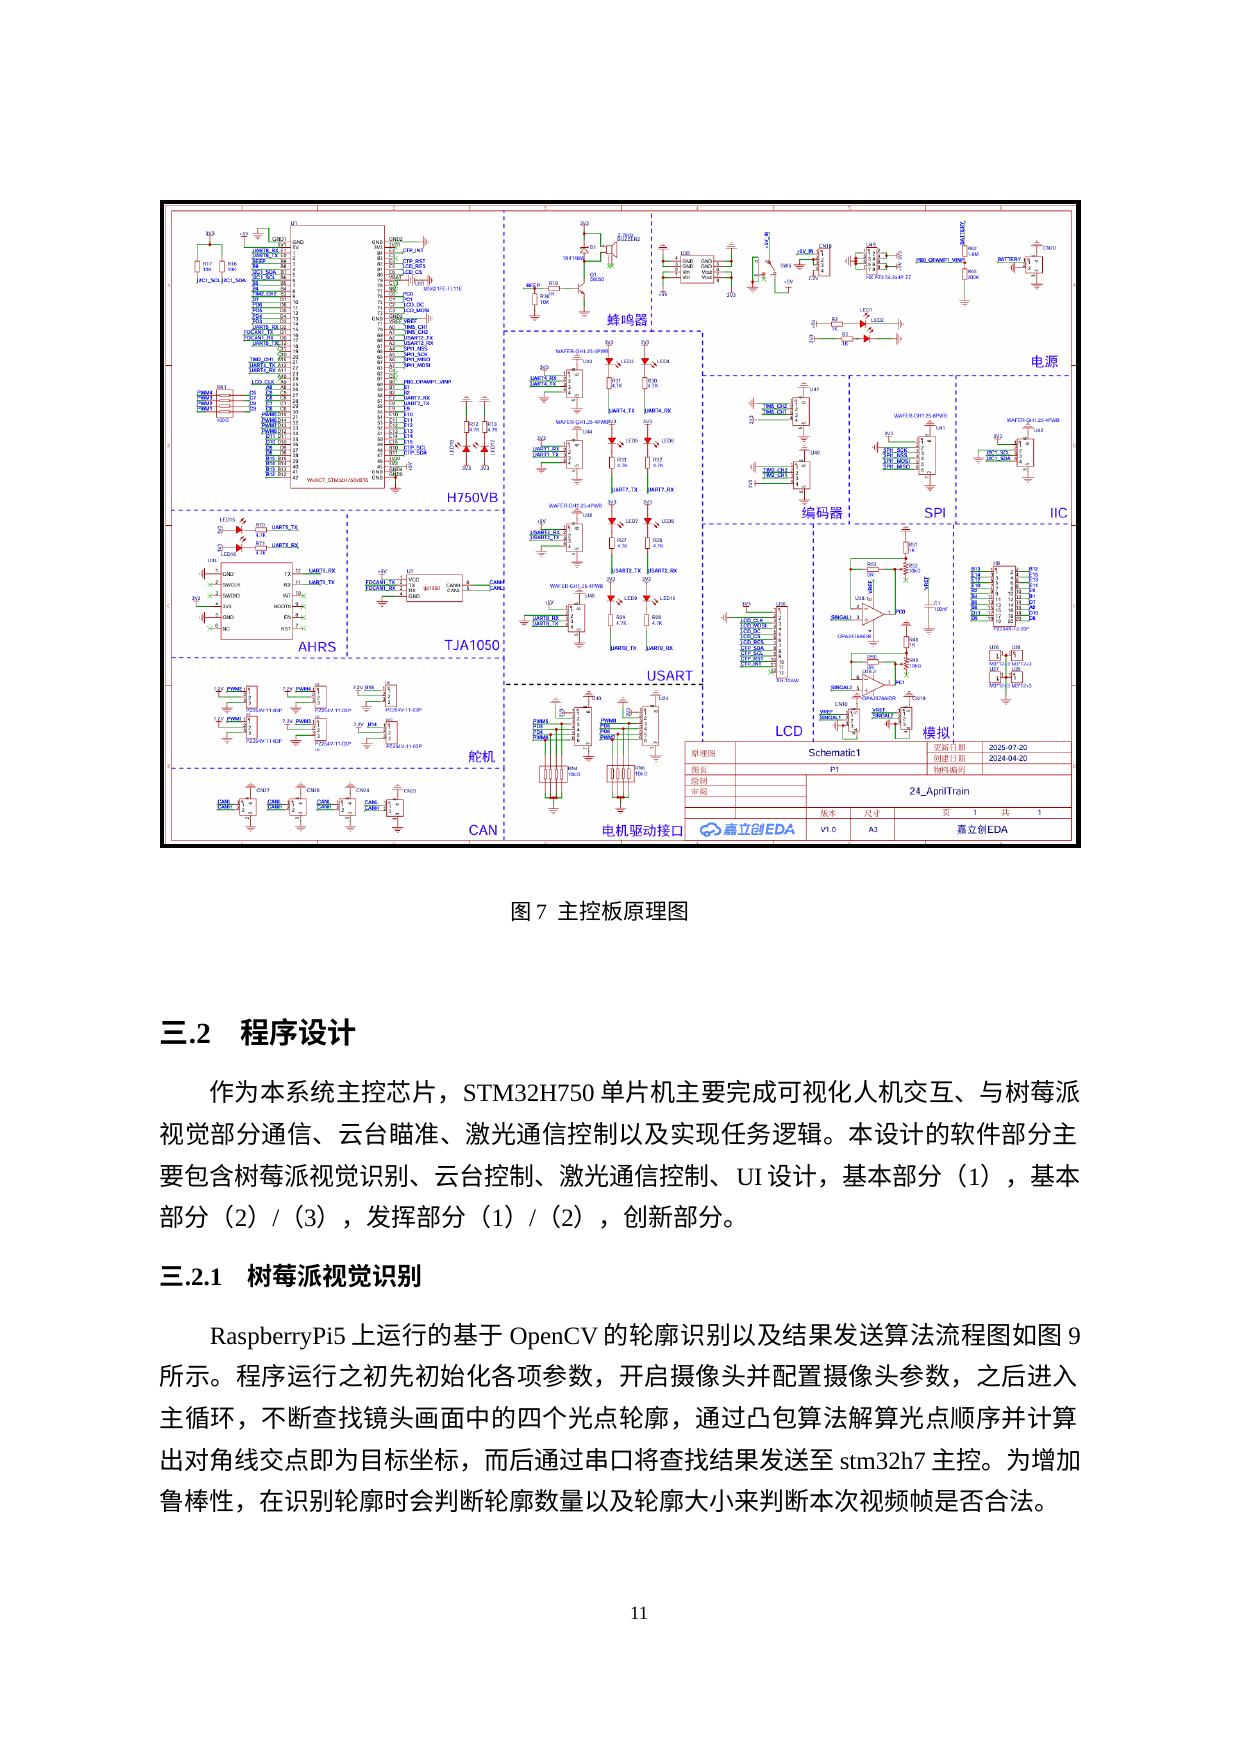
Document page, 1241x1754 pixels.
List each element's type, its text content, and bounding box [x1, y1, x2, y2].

picture [164, 204, 1076, 844]
subtitle 程序设计 [159, 1010, 1081, 1052]
subtitle 树莓派视觉识别 [159, 1252, 1081, 1294]
text 图7 主控板原理图 [509, 894, 1081, 925]
text RaspberryPi5上运行的基于OpenCV的轮廓识别以及结果发送算法流程图如图9所示。程序运行之初先初始化各项参数，开启摄像头并配置摄像头参数，之后进入主循环，不断查找镜头画面中的四个光点轮廓，通过凸包算法解算光点顺序并计算出对角线交点即为目标坐标，而后通过串口将查找结果发送至stm32h7主控。为增加鲁棒性，在识别轮廓时会判断轮廓数量以及轮廓大小来判断本次视频帧是否合法。 [159, 1311, 1081, 1519]
text 作为本系统主控芯片，STM32H750单片机主要完成可视化人机交互、与树莓派视觉部分通信、云台瞄准、激光通信控制以及实现任务逻辑。本设计的软件部分主要包含树莓派视觉识别、云台控制、激光通信控制、UI设计，基本部分（1），基本部分（2）/（3），发挥部分（1）/（2），创新部分。 [159, 1068, 1081, 1235]
